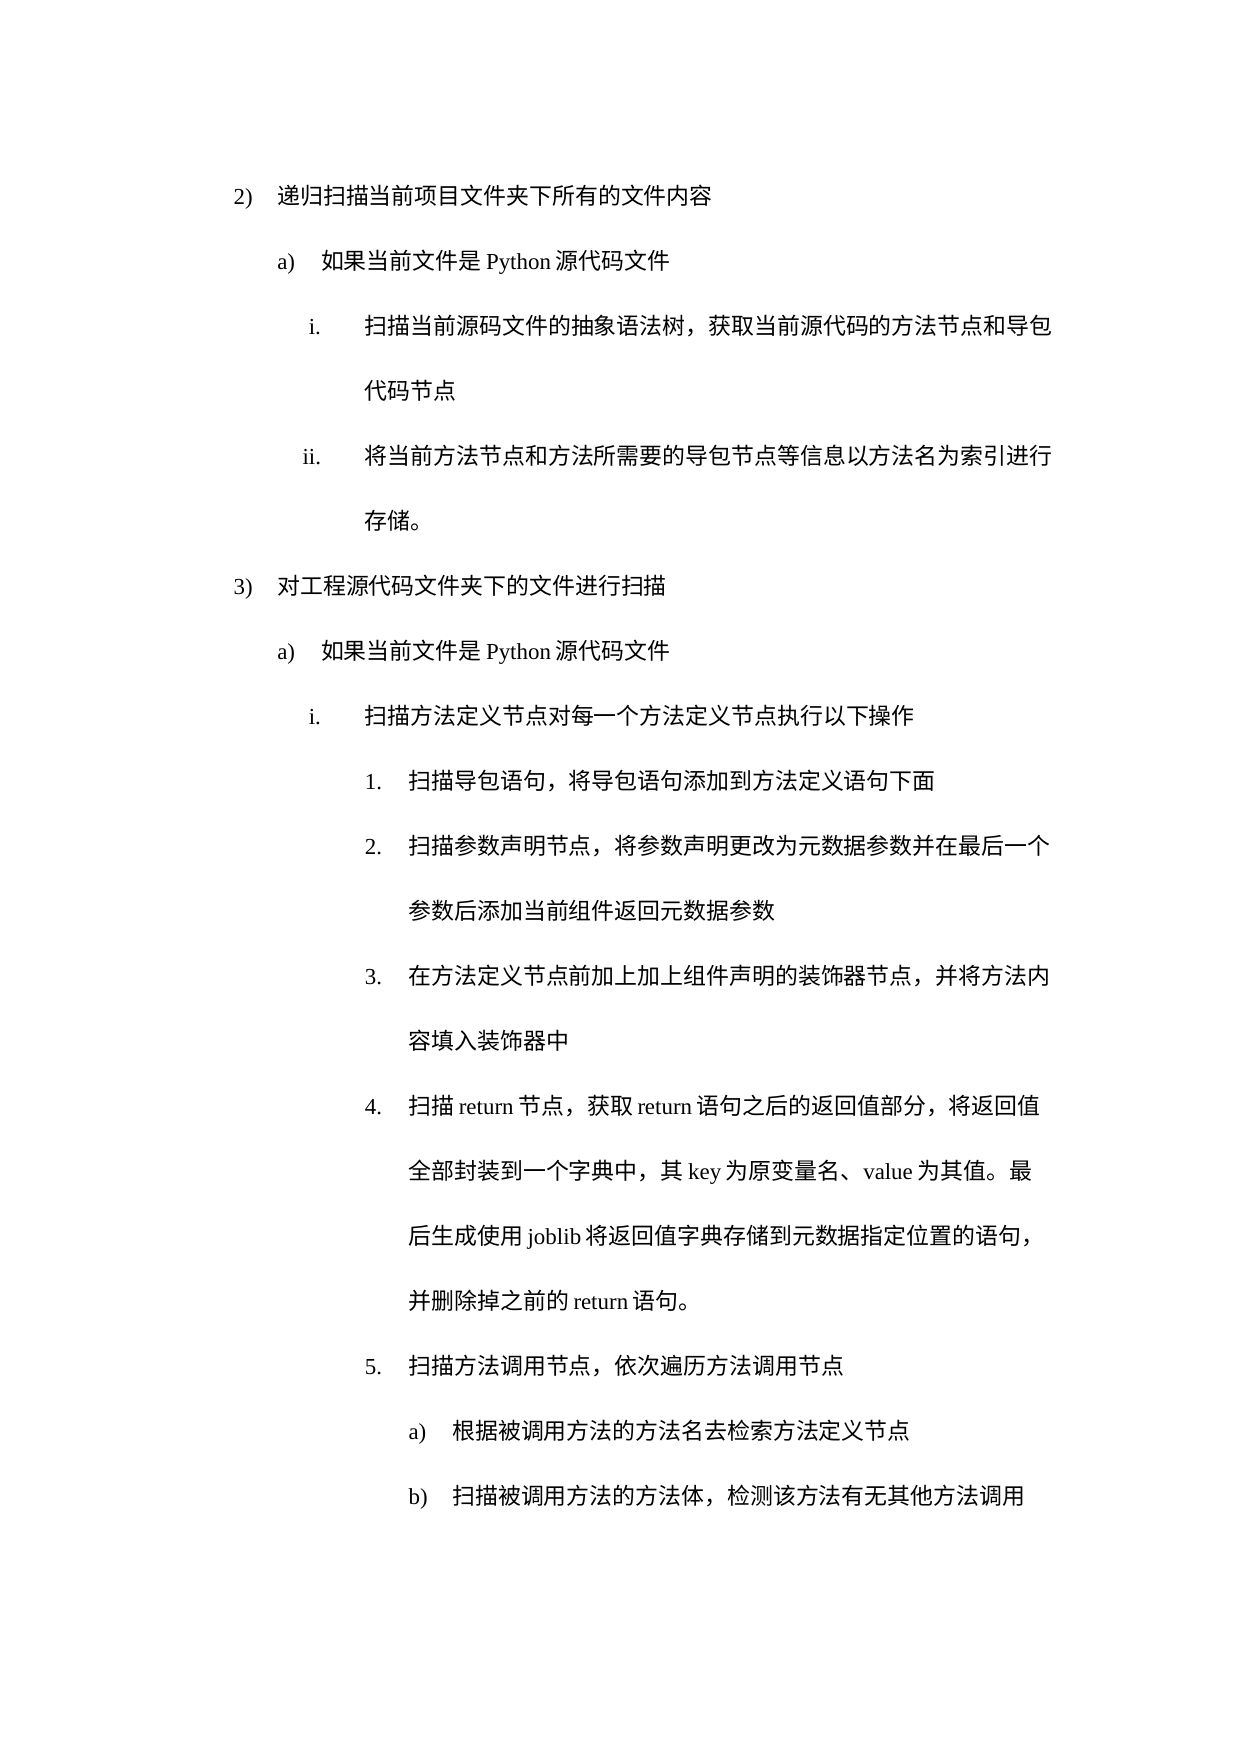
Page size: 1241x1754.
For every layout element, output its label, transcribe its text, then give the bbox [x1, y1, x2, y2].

list 扫描return节点，获取return语句之后的返回值部分，将返回值全部封装到一个字典中，其key为原变量名、value为其值。最后生成使用joblib将返回值字典存储到元数据指定位置的语句，并删除掉之前的return语句。 [364, 1072, 1053, 1332]
list 根据被调用方法的方法名去检索方法定义节点 [408, 1397, 1053, 1462]
list 扫描方法定义节点对每一个方法定义节点执行以下操作 [321, 682, 1053, 747]
list 扫描参数声明节点，将参数声明更改为元数据参数并在最后一个参数后添加当前组件返回元数据参数 [364, 812, 1053, 942]
list 将当前方法节点和方法所需要的导包节点等信息以方法名为索引进行存储。 [321, 422, 1053, 552]
list 递归扫描当前项目文件夹下所有的文件内容 [233, 162, 1053, 227]
list 扫描当前源码文件的抽象语法树，获取当前源代码的方法节点和导包代码节点 [321, 292, 1053, 422]
list 扫描方法调用节点，依次遍历方法调用节点 [364, 1332, 1053, 1397]
list 在方法定义节点前加上加上组件声明的装饰器节点，并将方法内容填入装饰器中 [364, 942, 1053, 1072]
list 扫描被调用方法的方法体，检测该方法有无其他方法调用 [408, 1462, 1053, 1527]
list 扫描导包语句，将导包语句添加到方法定义语句下面 [364, 747, 1053, 812]
list 如果当前文件是Python源代码文件 [277, 617, 1053, 682]
list 对工程源代码文件夹下的文件进行扫描 [233, 552, 1053, 617]
list 如果当前文件是Python源代码文件 [277, 227, 1053, 292]
